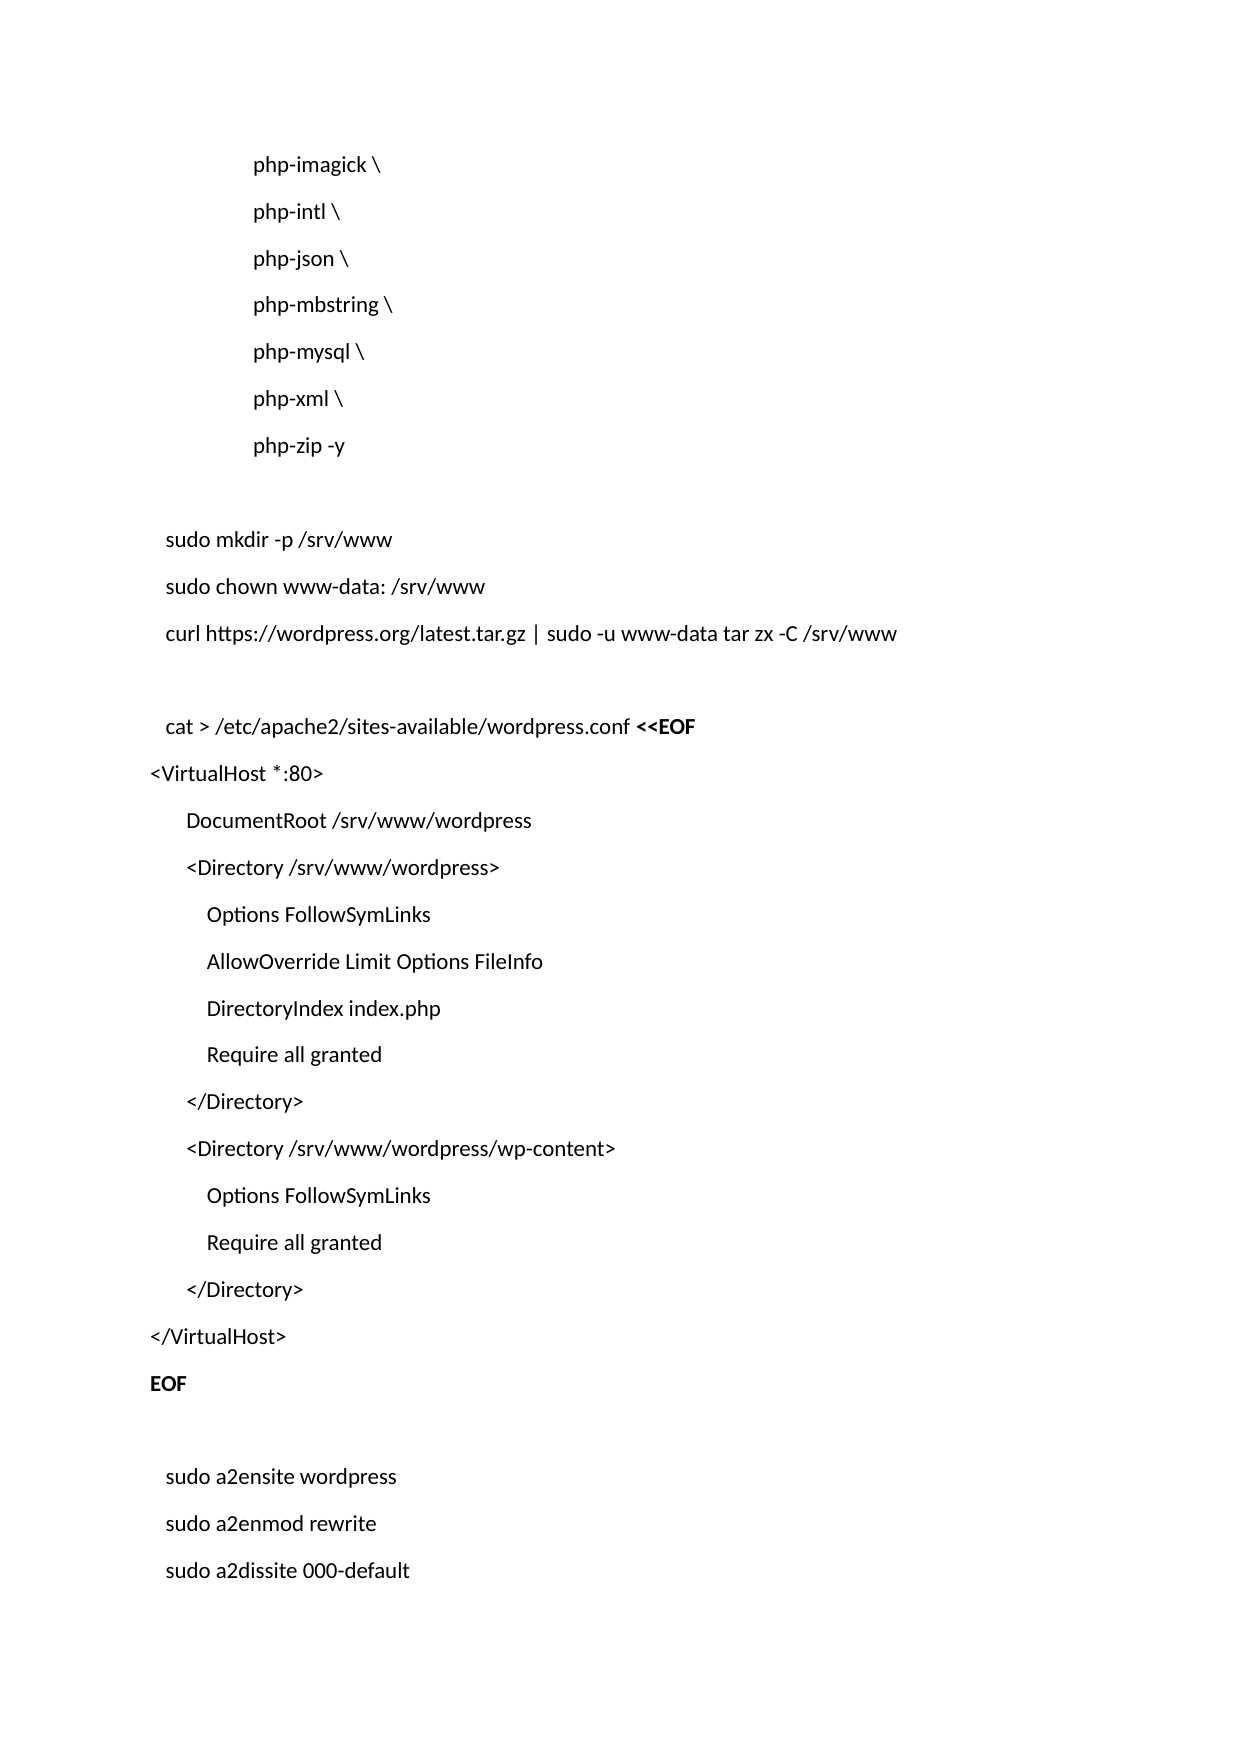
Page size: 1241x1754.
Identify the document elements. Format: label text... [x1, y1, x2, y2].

text <Directory /srv/www/wordpress/wp-content> [150, 1134, 1090, 1162]
text </VirtualHost> [150, 1322, 1090, 1350]
text php-zip -y [150, 431, 1090, 459]
text Require all granted [150, 1041, 1090, 1069]
text sudo a2enmod rewrite [150, 1509, 1090, 1537]
text php-mysql \ [150, 337, 1090, 366]
text DirectoryIndex index.php [150, 994, 1090, 1022]
text cat > /etc/apache2/sites-available/wordpress.conf <<EOF [150, 712, 1090, 741]
text php-intl \ [150, 197, 1090, 225]
text Require all granted [150, 1228, 1090, 1256]
text </Directory> [150, 1275, 1090, 1303]
text curl https://wordpress.org/latest.tar.gz | sudo -u www-data tar zx -C /srv/www [150, 619, 1090, 647]
text sudo mkdir -p /srv/www [150, 525, 1090, 553]
text <Directory /srv/www/wordpress> [150, 853, 1090, 881]
text </Directory> [150, 1087, 1090, 1116]
text EOF [150, 1369, 1090, 1397]
text php-xml \ [150, 384, 1090, 412]
text Options FollowSymLinks [150, 1181, 1090, 1209]
text sudo chown www-data: /srv/www [150, 572, 1090, 600]
text php-imagick \ [150, 150, 1090, 178]
text php-json \ [150, 244, 1090, 272]
text sudo a2dissite 000-default [150, 1556, 1090, 1584]
text php-mbstring \ [150, 291, 1090, 319]
text Options FollowSymLinks [150, 900, 1090, 928]
text DocumentRoot /srv/www/wordpress [150, 806, 1090, 834]
text AllowOverride Limit Options FileInfo [150, 947, 1090, 975]
text <VirtualHost *:80> [150, 759, 1090, 787]
text sudo a2ensite wordpress [150, 1462, 1090, 1491]
